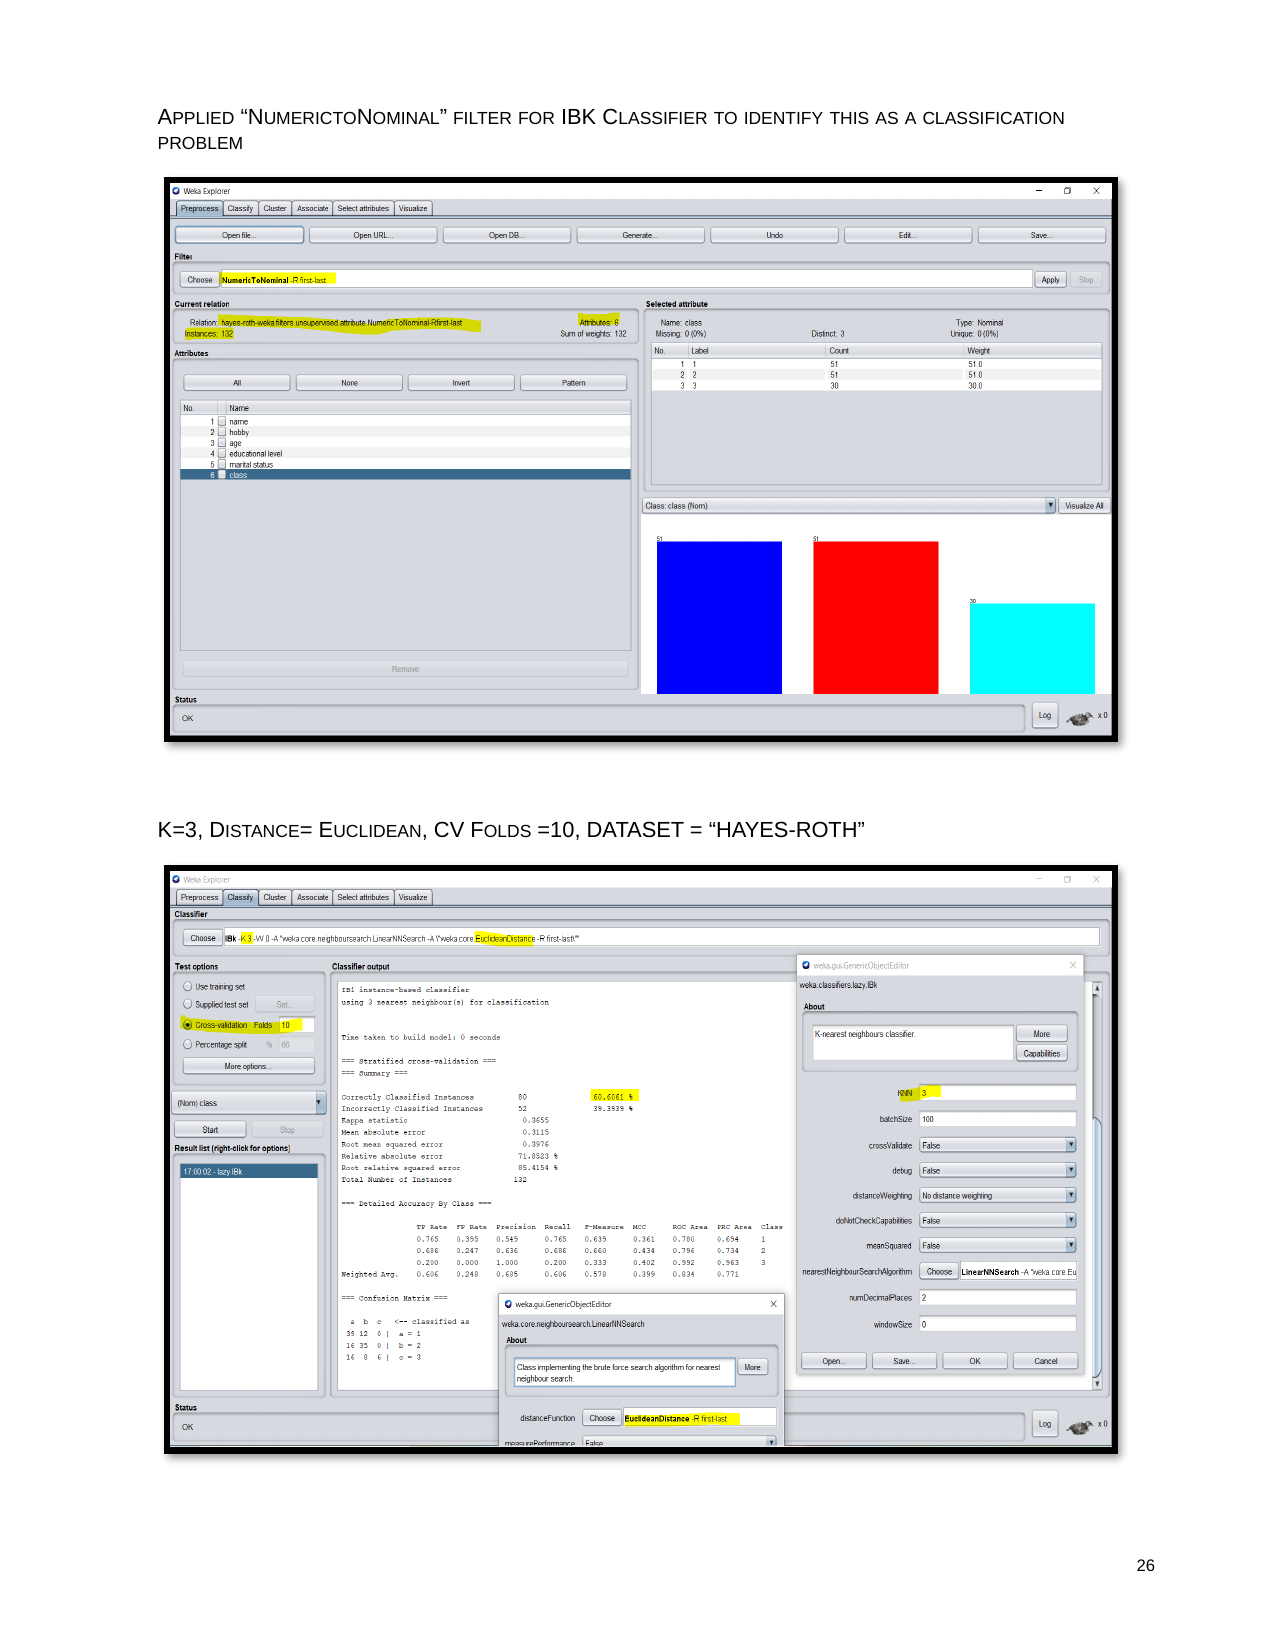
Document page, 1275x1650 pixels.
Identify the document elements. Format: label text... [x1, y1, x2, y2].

text Applied “NumerictoNominal” filter for IBK Classifier to identify this as a classification problem [157, 104, 1155, 154]
picture [170, 871, 1112, 1447]
text K=3, Distance= Euclidean, CV Folds =10, DATASET = “HAYES-ROTH” [157, 817, 1155, 842]
picture [170, 183, 1112, 736]
